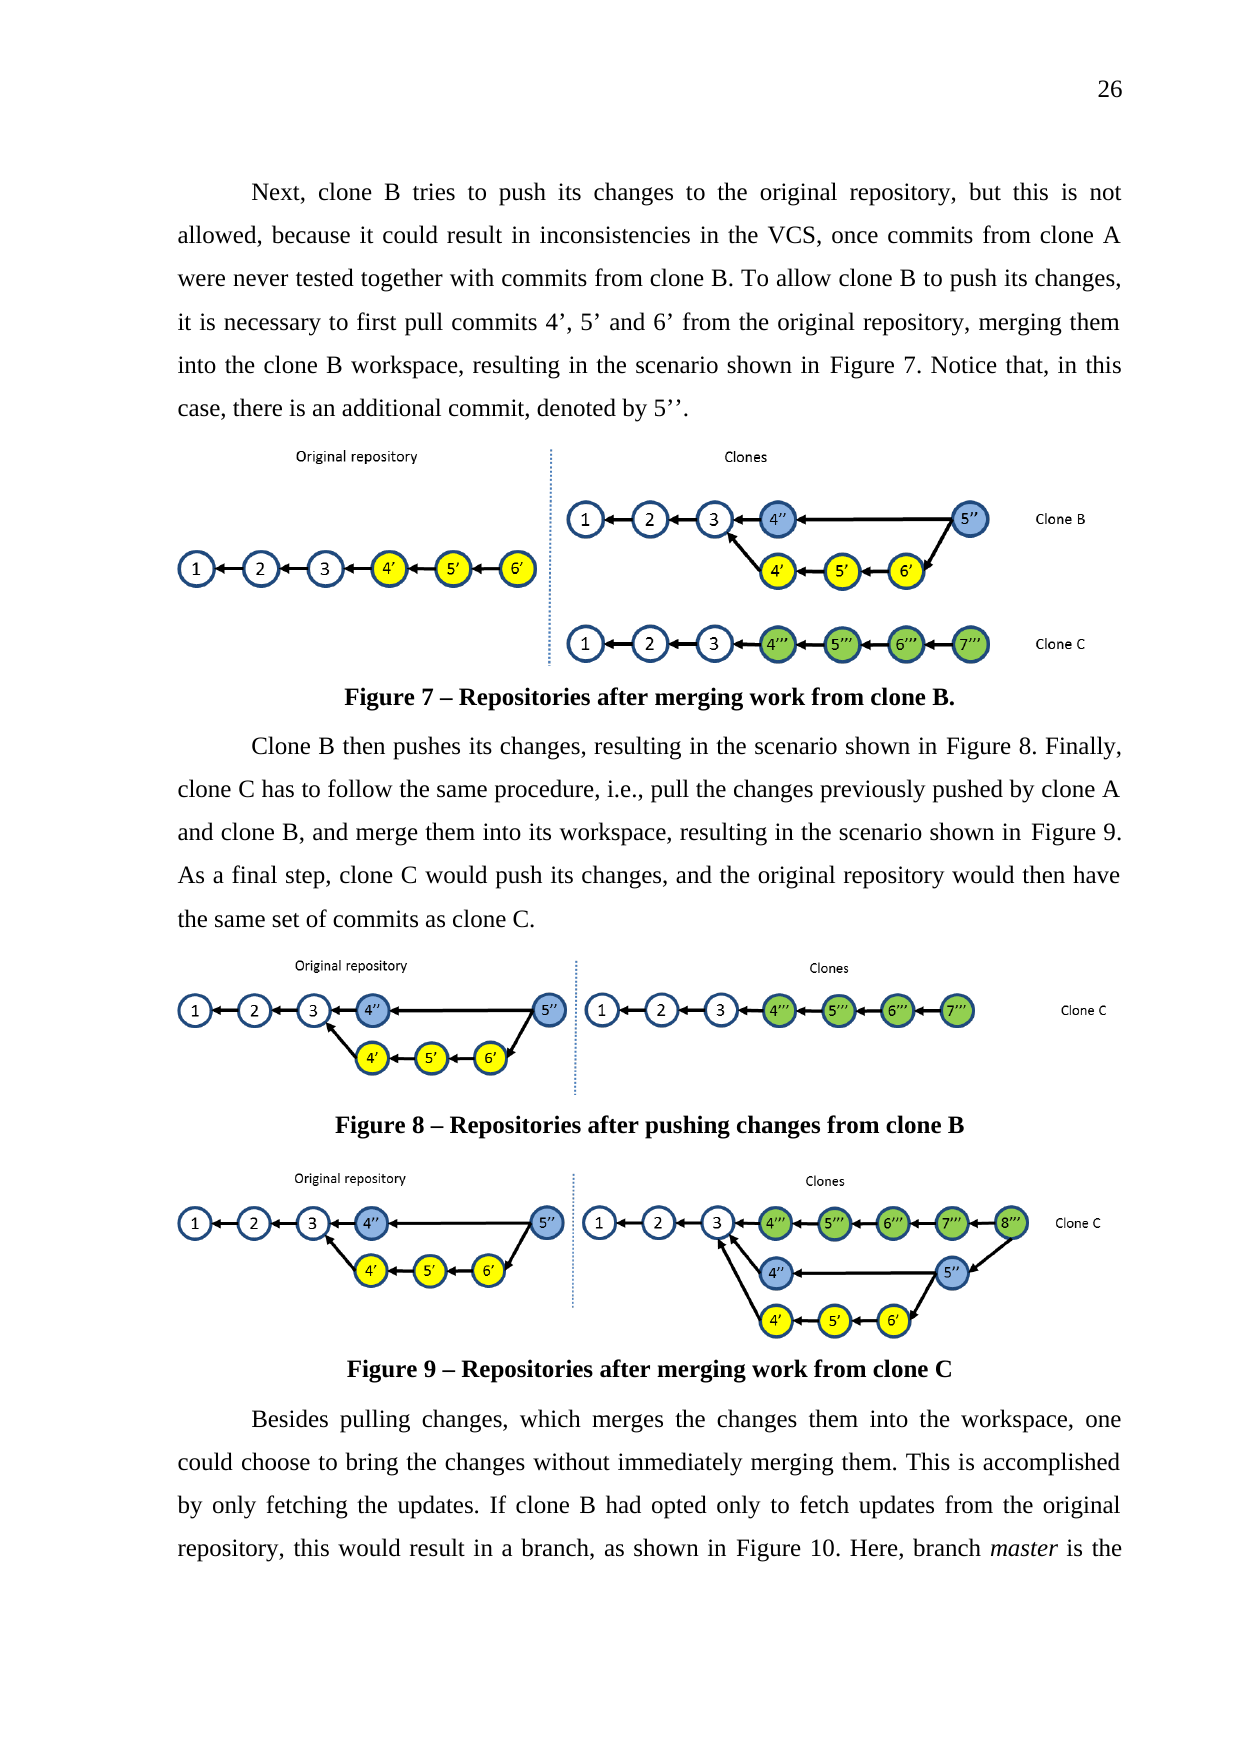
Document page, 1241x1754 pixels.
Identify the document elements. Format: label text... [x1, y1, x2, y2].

text Figure 8 – Repositories after pushing changes from clone B [177, 1110, 1122, 1139]
text Clone B then pushes its changes, resulting in the scenario shown in Figure 8. Finally, clone C has to follow the same procedure, i.e., pull the changes previously pushed by clone A and clone B, and merge them into its workspace, resulting in the scenario shown in Figure 9. As a final step, clone C would push its changes, and the original repository would then have the same set of commits as clone C. [177, 731, 1122, 932]
text Figure 9 – Repositories after merging work from clone C [177, 1354, 1122, 1383]
picture [177, 1160, 1118, 1340]
picture [177, 436, 1104, 668]
picture [177, 946, 1124, 1096]
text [177, 1404, 1122, 1562]
text Next, clone B tries to push its changes to the original repository, but this is not allowed, because it could result in inconsistencies in the VCS, once commits from clone A were never tested together with commits from clone B. To allow clone B to push its changes, it is necessary to first pull commits 4’, 5’ and 6’ from the original repository, merging them into the clone B workspace, resulting in the scenario shown in Figure 7. Notice that, in this case, there is an additional commit, denoted by 5’’. [177, 177, 1122, 422]
text Figure 7 – Repositories after merging work from clone B. [177, 682, 1122, 710]
